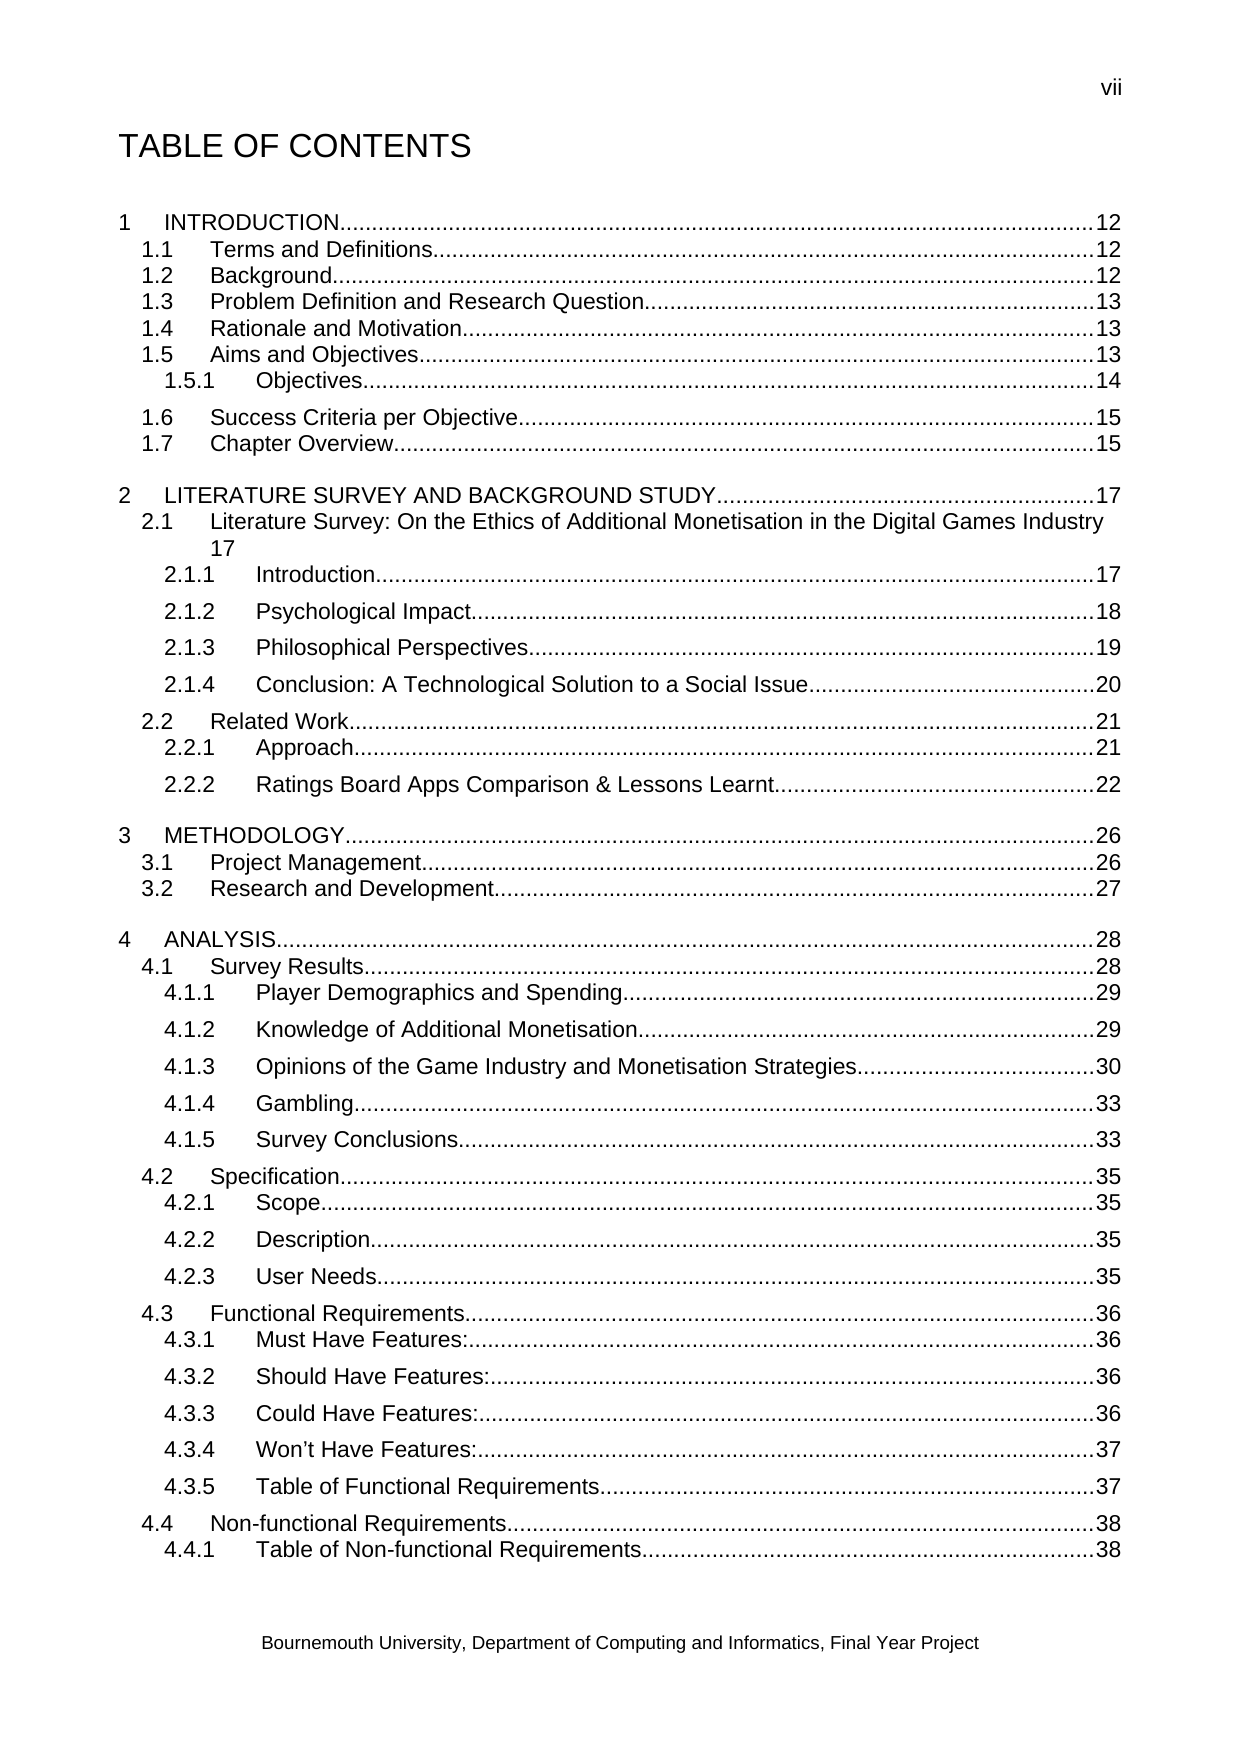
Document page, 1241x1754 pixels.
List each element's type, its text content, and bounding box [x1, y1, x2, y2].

text 2 LITERATURE SURVEY AND BACKGROUND STUDY 17 [118, 482, 1122, 508]
text 2.2.1 Approach 21 [164, 734, 1122, 761]
text TABLE OF CONTENTS [118, 127, 1122, 165]
text 4.1.3 Opinions of the Game Industry and Monetisation Strategies 30 [164, 1053, 1122, 1079]
text 1.4 Rationale and Motivation 13 [141, 314, 1122, 341]
text 2.1.4 Conclusion: A Technological Solution to a Social Issue 20 [164, 671, 1122, 697]
text 2.2 Related Work 21 [141, 708, 1122, 734]
text 4.1.2 Knowledge of Additional Monetisation 29 [164, 1016, 1122, 1042]
text 4.3.4 Won’t Have Features: 37 [164, 1436, 1122, 1463]
text 1.7 Chapter Overview 15 [141, 430, 1122, 457]
text 4.3.2 Should Have Features: 36 [164, 1363, 1122, 1389]
text 1 INTRODUCTION 12 [118, 209, 1122, 236]
text 3.1 Project Management 26 [141, 849, 1122, 875]
text 4.3.5 Table of Functional Requirements 37 [164, 1473, 1122, 1499]
text 4.3.3 Could Have Features: 36 [164, 1399, 1122, 1426]
text 4.2 Specification 35 [141, 1163, 1122, 1189]
text 1.2 Background 12 [141, 262, 1122, 288]
text 4.2.1 Scope 35 [164, 1189, 1122, 1216]
text 2.1.1 Introduction 17 [164, 561, 1122, 587]
text 4.4 Non-functional Requirements 38 [141, 1510, 1122, 1536]
text 1.1 Terms and Definitions 12 [141, 236, 1122, 262]
text 4.1.1 Player Demographics and Spending 29 [164, 979, 1122, 1006]
text 1.6 Success Criteria per Objective 15 [141, 404, 1122, 430]
text 2.1 Literature Survey: On the Ethics of Additional Monetisation in the Digital Games Industry 17 [141, 508, 1122, 561]
text 4 ANALYSIS 28 [118, 926, 1122, 953]
text 4.2.2 Description 35 [164, 1226, 1122, 1252]
text 4.4.1 Table of Non-functional Requirements 38 [164, 1536, 1122, 1563]
text 4.3.1 Must Have Features: 36 [164, 1326, 1122, 1352]
text 2.2.2 Ratings Board Apps Comparison & Lessons Learnt 22 [164, 771, 1122, 797]
text 2.1.3 Philosophical Perspectives 19 [164, 634, 1122, 661]
text 4.2.3 User Needs 35 [164, 1263, 1122, 1289]
text 4.1 Survey Results 28 [141, 953, 1122, 979]
text 1.5 Aims and Objectives 13 [141, 341, 1122, 367]
text 3 METHODOLOGY 26 [118, 822, 1122, 849]
text 1.3 Problem Definition and Research Question 13 [141, 288, 1122, 314]
text 2.1.2 Psychological Impact 18 [164, 598, 1122, 624]
text 3.2 Research and Development 27 [141, 875, 1122, 901]
text 4.3 Functional Requirements 36 [141, 1300, 1122, 1326]
text 4.1.4 Gambling 33 [164, 1089, 1122, 1116]
text 4.1.5 Survey Conclusions 33 [164, 1126, 1122, 1153]
text 1.5.1 Objectives 14 [164, 367, 1122, 394]
